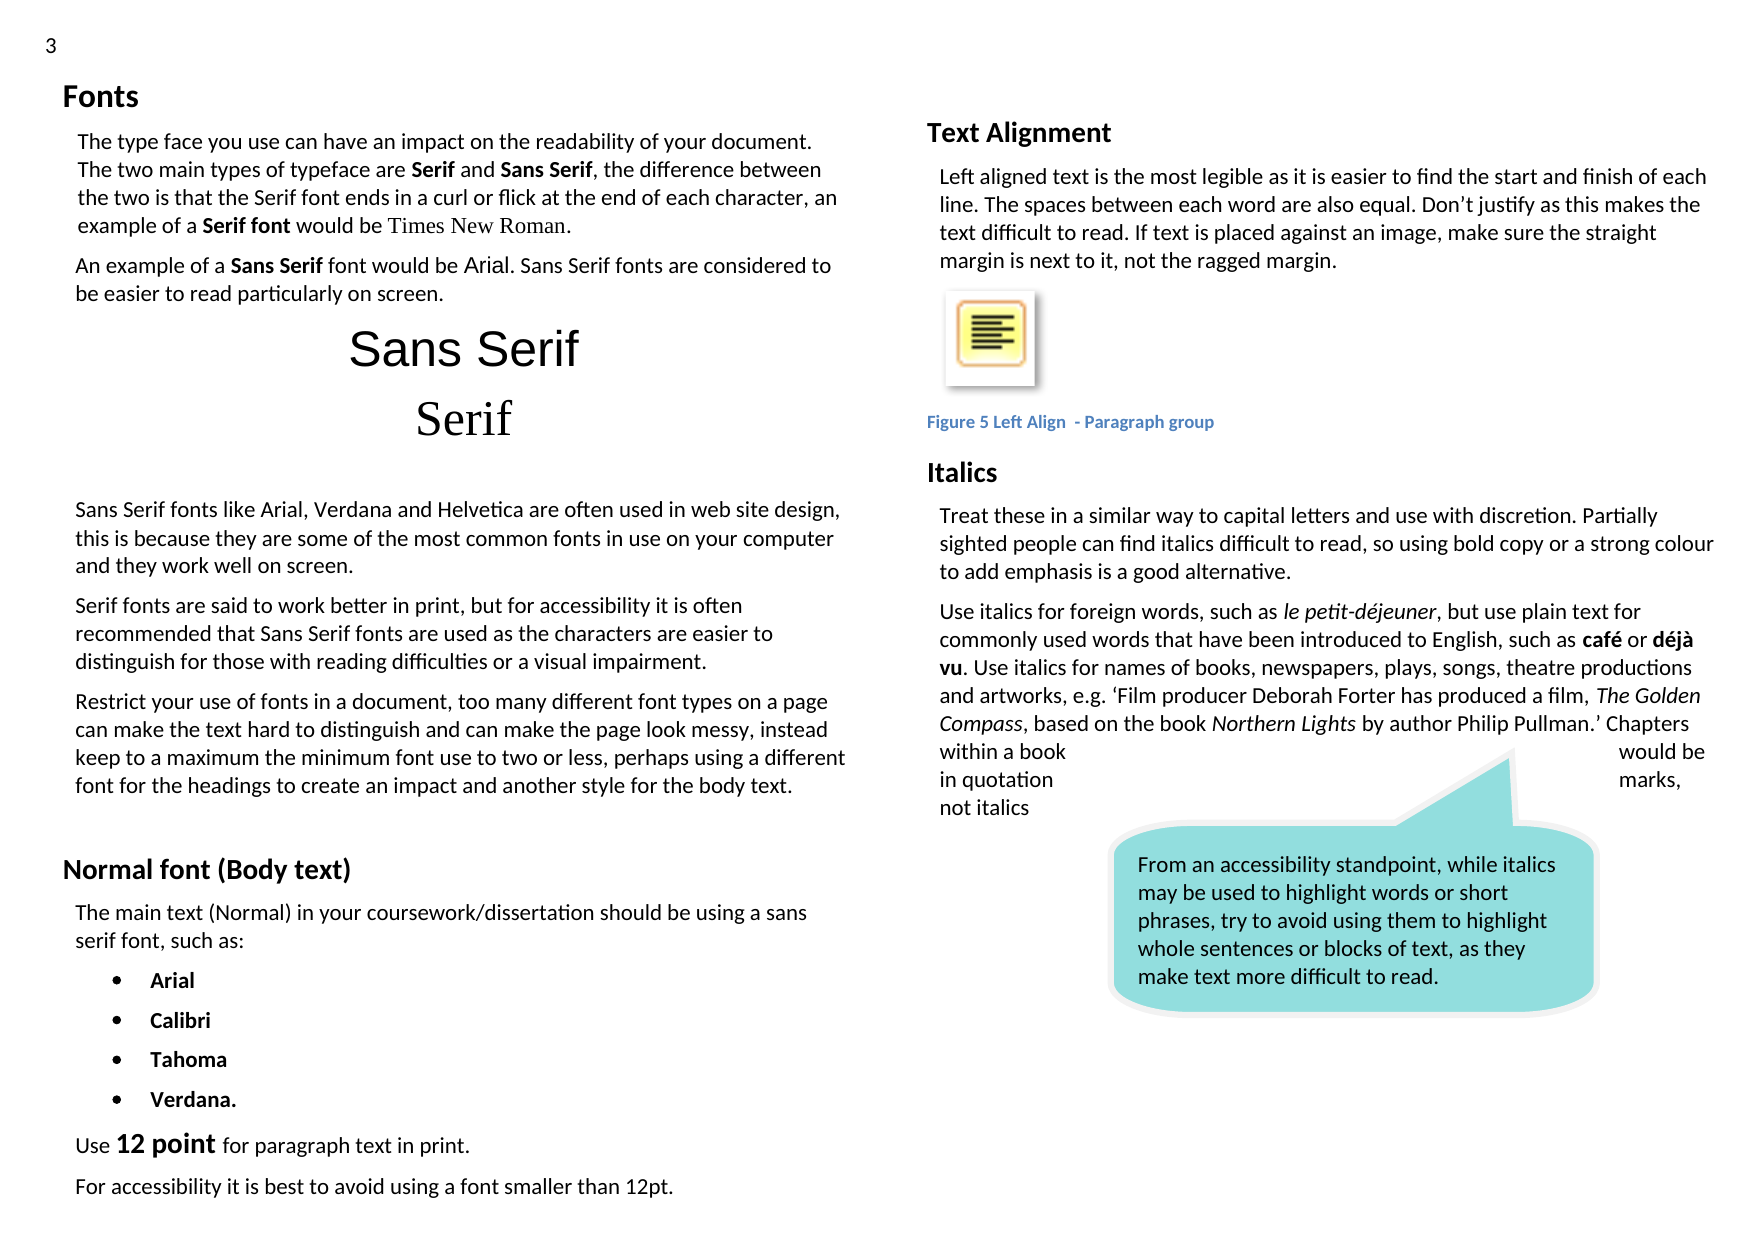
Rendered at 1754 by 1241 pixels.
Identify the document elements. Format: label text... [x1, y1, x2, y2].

text Treat these in a similar way to capital letters and use with discretion. Partially sighted people can find italics difficult to read, so using bold copy or a strong colour to add emphasis is a good alternative. [939, 501, 1716, 585]
text Figure 5 Left Align - Paragraph group [927, 410, 1716, 433]
text For accessibility it is best to avoid using a font smaller than 12pt. [75, 1172, 852, 1201]
text The main text (Normal) in your coursework/dissertation should be using a sans serif font, such as: [75, 898, 852, 954]
text Sans Serif fonts like Arial, Verdana and Helvetica are often used in web site design, this is because they are some of the most common fonts in use on your computer and they work well on screen. [75, 496, 852, 580]
text An example of a Sans Serif font would be Arial. Sans Serif fonts are considered to be easier to read particularly on screen. [75, 251, 852, 307]
text Sans Serif [75, 319, 852, 376]
list Verdana. [113, 1085, 852, 1113]
list Arial [113, 966, 852, 994]
subtitle Text Alignment [927, 114, 1716, 150]
picture [945, 291, 1035, 386]
text Serif [75, 388, 852, 446]
subtitle Fonts [63, 75, 852, 116]
subtitle Italics [927, 454, 1716, 489]
text Serif fonts are said to work better in print, but for accessibility it is often recommended that Sans Serif fonts are used as the characters are easier to distinguish for those with reading difficulties or a visual impairment. [75, 591, 852, 676]
subtitle Normal font (Body text) [63, 851, 852, 886]
text Left aligned text is the most legible as it is easier to find the start and finish of each line. The spaces between each word are also equal. Don’t justify as this makes the text difficult to read. If text is placed against an image, make sure the straight margin is next to it, not the ragged margin. [939, 162, 1716, 274]
text The type face you use can have an impact on the readability of your document. The two main types of typeface are Serif and Sans Serif, the difference between the two is that the Serif font ends in a curl or flick at the end of each character, an example of a Serif font would be Times New Roman. [77, 127, 852, 239]
text Restrict your use of fonts in a document, too many different font types on a page can make the text hard to distinguish and can make the page look messy, instead keep to a maximum the minimum font use to two or less, perhaps using a different font for the headings to create an impact and another style for the body text. [75, 687, 852, 799]
text Use italics for foreign words, such as le petit-déjeuner, but use plain text for commonly used words that have been introduced to English, such as café or déjà vu. Use italics for names of books, newspapers, plays, songs, theatre productions and artworks, e.g. ‘Film producer Deborah Forter has produced a film, The Golden Compass, based on the book Northern Lights by author Philip Pullman.’ Chapters within a book would be in quotation marks, not italics [939, 597, 1716, 821]
list Tahoma [113, 1046, 852, 1073]
text Use 12 point for paragraph text in print. [75, 1125, 852, 1161]
list Calibri [113, 1006, 852, 1034]
